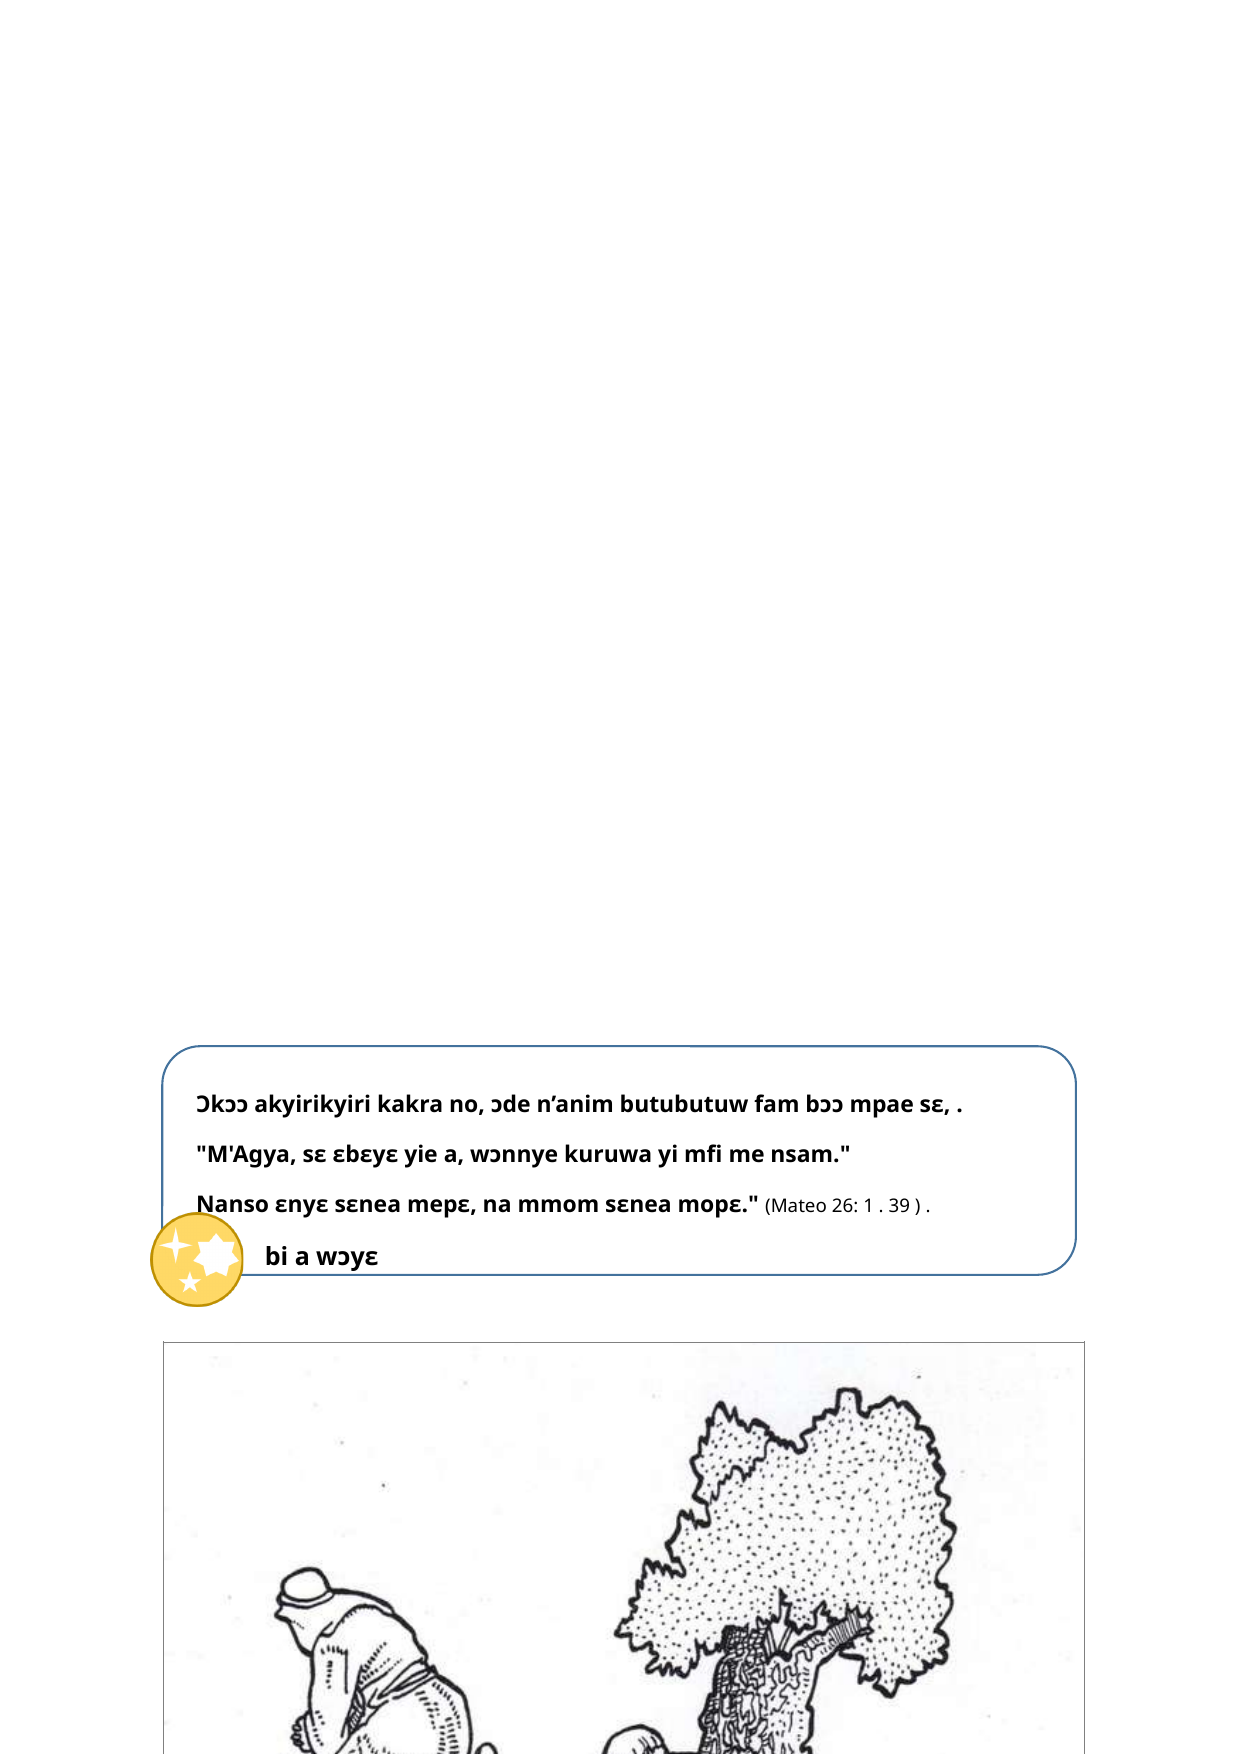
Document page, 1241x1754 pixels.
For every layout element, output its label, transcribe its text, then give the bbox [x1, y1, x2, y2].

text bi a wɔyɛ [244, 1239, 1090, 1273]
picture [164, 1343, 1084, 1754]
text Ɔkɔɔ akyirikyiri kakra no, ɔde n’anim butubutuw fam bɔɔ mpae sɛ, . [150, 1088, 1090, 1119]
picture [150, 1212, 244, 1307]
text Nanso ɛnyɛ sɛnea mepɛ, na mmom sɛnea mopɛ." (Mateo 26: 1 . 39 ) . [150, 1188, 1090, 1220]
text "M'Agya, sɛ ɛbɛyɛ yie a, wɔnnye kuruwa yi mfi me nsam." [150, 1138, 1090, 1169]
